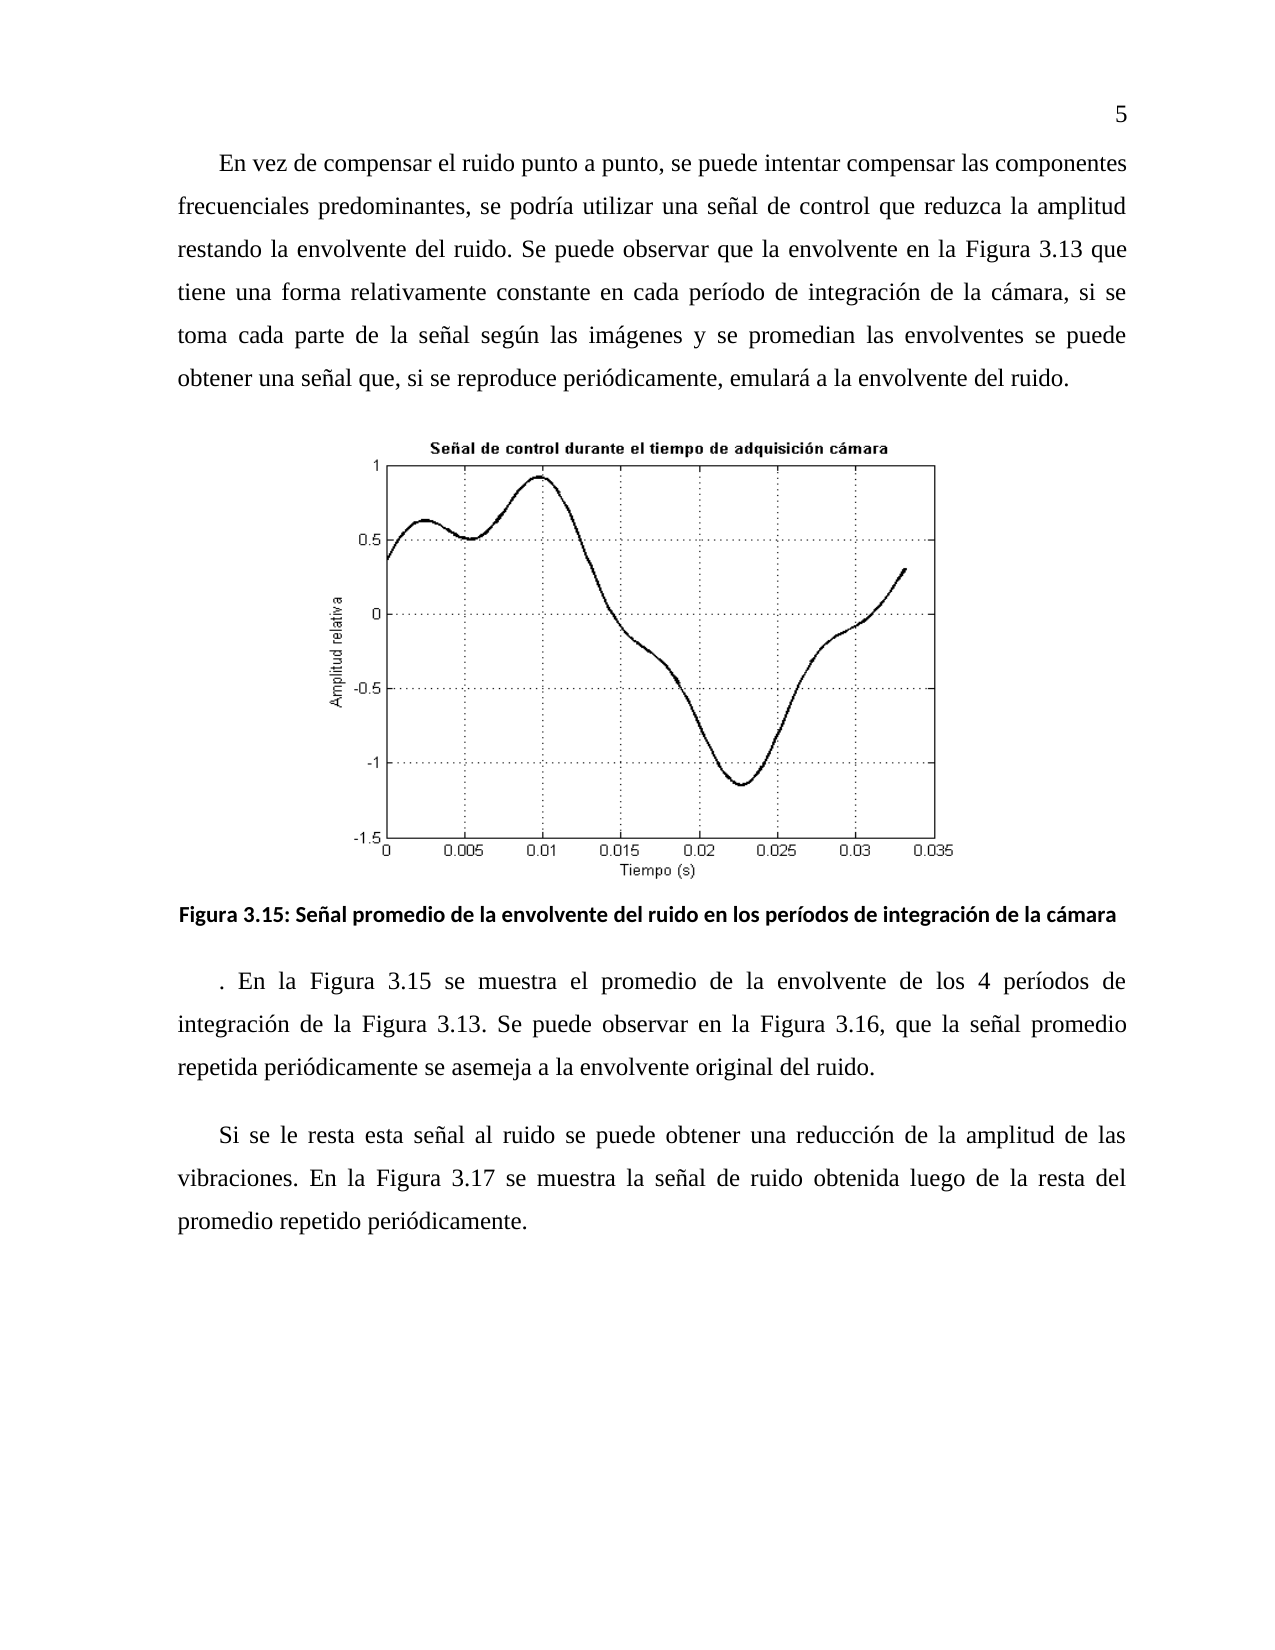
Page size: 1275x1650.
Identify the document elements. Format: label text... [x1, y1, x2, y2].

picture [295, 431, 1001, 888]
text . En la Figura 3.4 se muestra el promedio de la envolvente de los 4 períodos de integración de la Figura 3.2. Se puede observar en la Figura 3.5, que la señal promedio repetida periódicamente se asemeja a la envolvente original del ruido. [177, 966, 1127, 1081]
